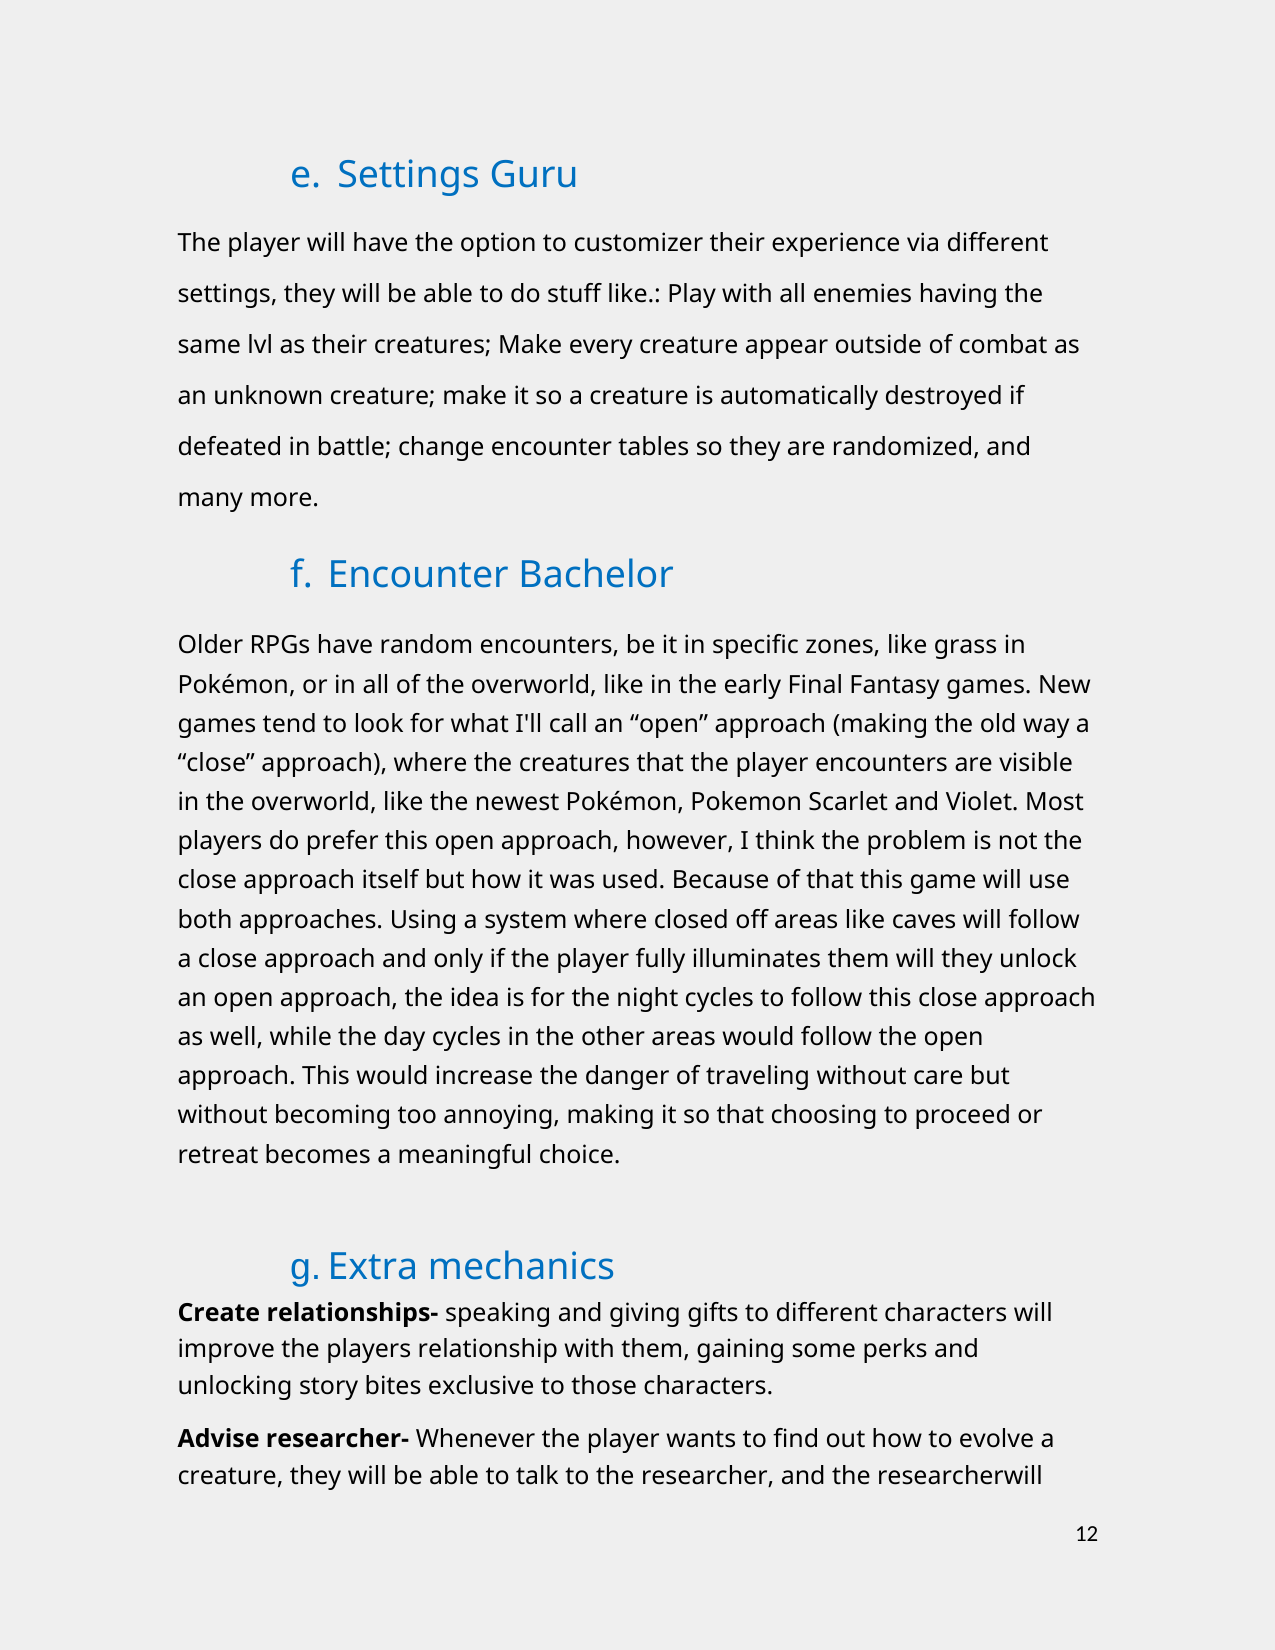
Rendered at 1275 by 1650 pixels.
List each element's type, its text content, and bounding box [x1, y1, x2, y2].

text Create relationships- speaking and giving gifts to different characters will improve the players relationship with them, gaining some perks and unlocking story bites exclusive to those characters. [177, 1294, 1098, 1402]
text The player will have the option to customizer their experience via different settings, they will be able to do stuff like.: Play with all enemies having the same lvl as their creatures; Make every creature appear outside of combat as an unknown creature; make it so a creature is automatically destroyed if defeated in battle; change encounter tables so they are randomized, and many more. [177, 224, 1098, 513]
subtitle Settings Guru [290, 148, 1098, 199]
subtitle Extra mechanics [290, 1239, 1098, 1290]
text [177, 1421, 1098, 1492]
text Older RPGs have random encounters, be it in specific zones, like grass in Pokémon, or in all of the overworld, like in the early Final Fantasy games. New games tend to look for what I'll call an “open” approach (making the old way a “close” approach), where the creatures that the player encounters are visible in the overworld, like the newest Pokémon, Pokemon Scarlet and Violet. Most players do prefer this open approach, however, I think the problem is not the close approach itself but how it was used. Because of that this game will use both approaches. Using a system where closed off areas like caves will follow a close approach and only if the player fully illuminates them will they unlock an open approach, the idea is for the night cycles to follow this close approach as well, while the day cycles in the other areas would follow the open approach. This would increase the danger of traveling without care but without becoming too annoying, making it so that choosing to proceed or retreat becomes a meaningful choice. [177, 627, 1098, 1170]
list Encounter Bachelor [290, 547, 1098, 598]
